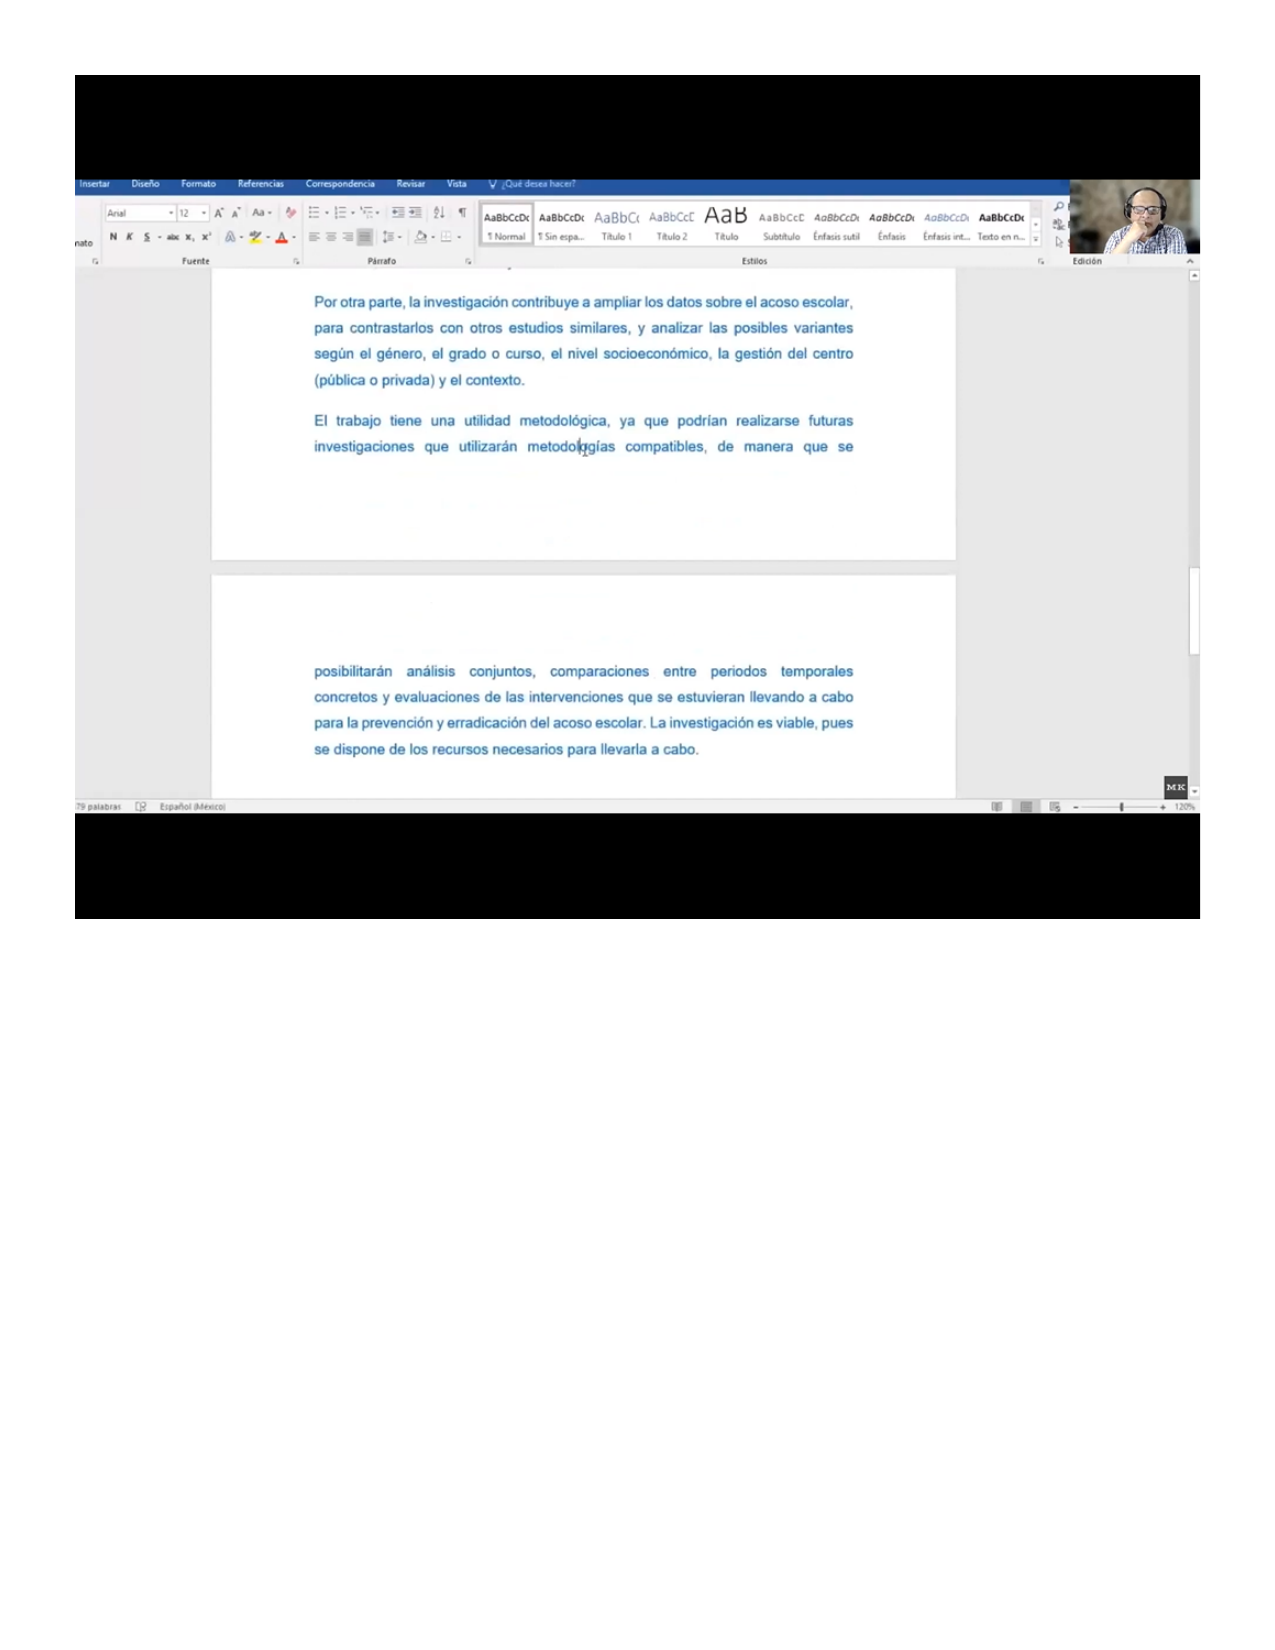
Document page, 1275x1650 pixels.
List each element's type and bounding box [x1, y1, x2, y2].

picture [75, 75, 1200, 919]
